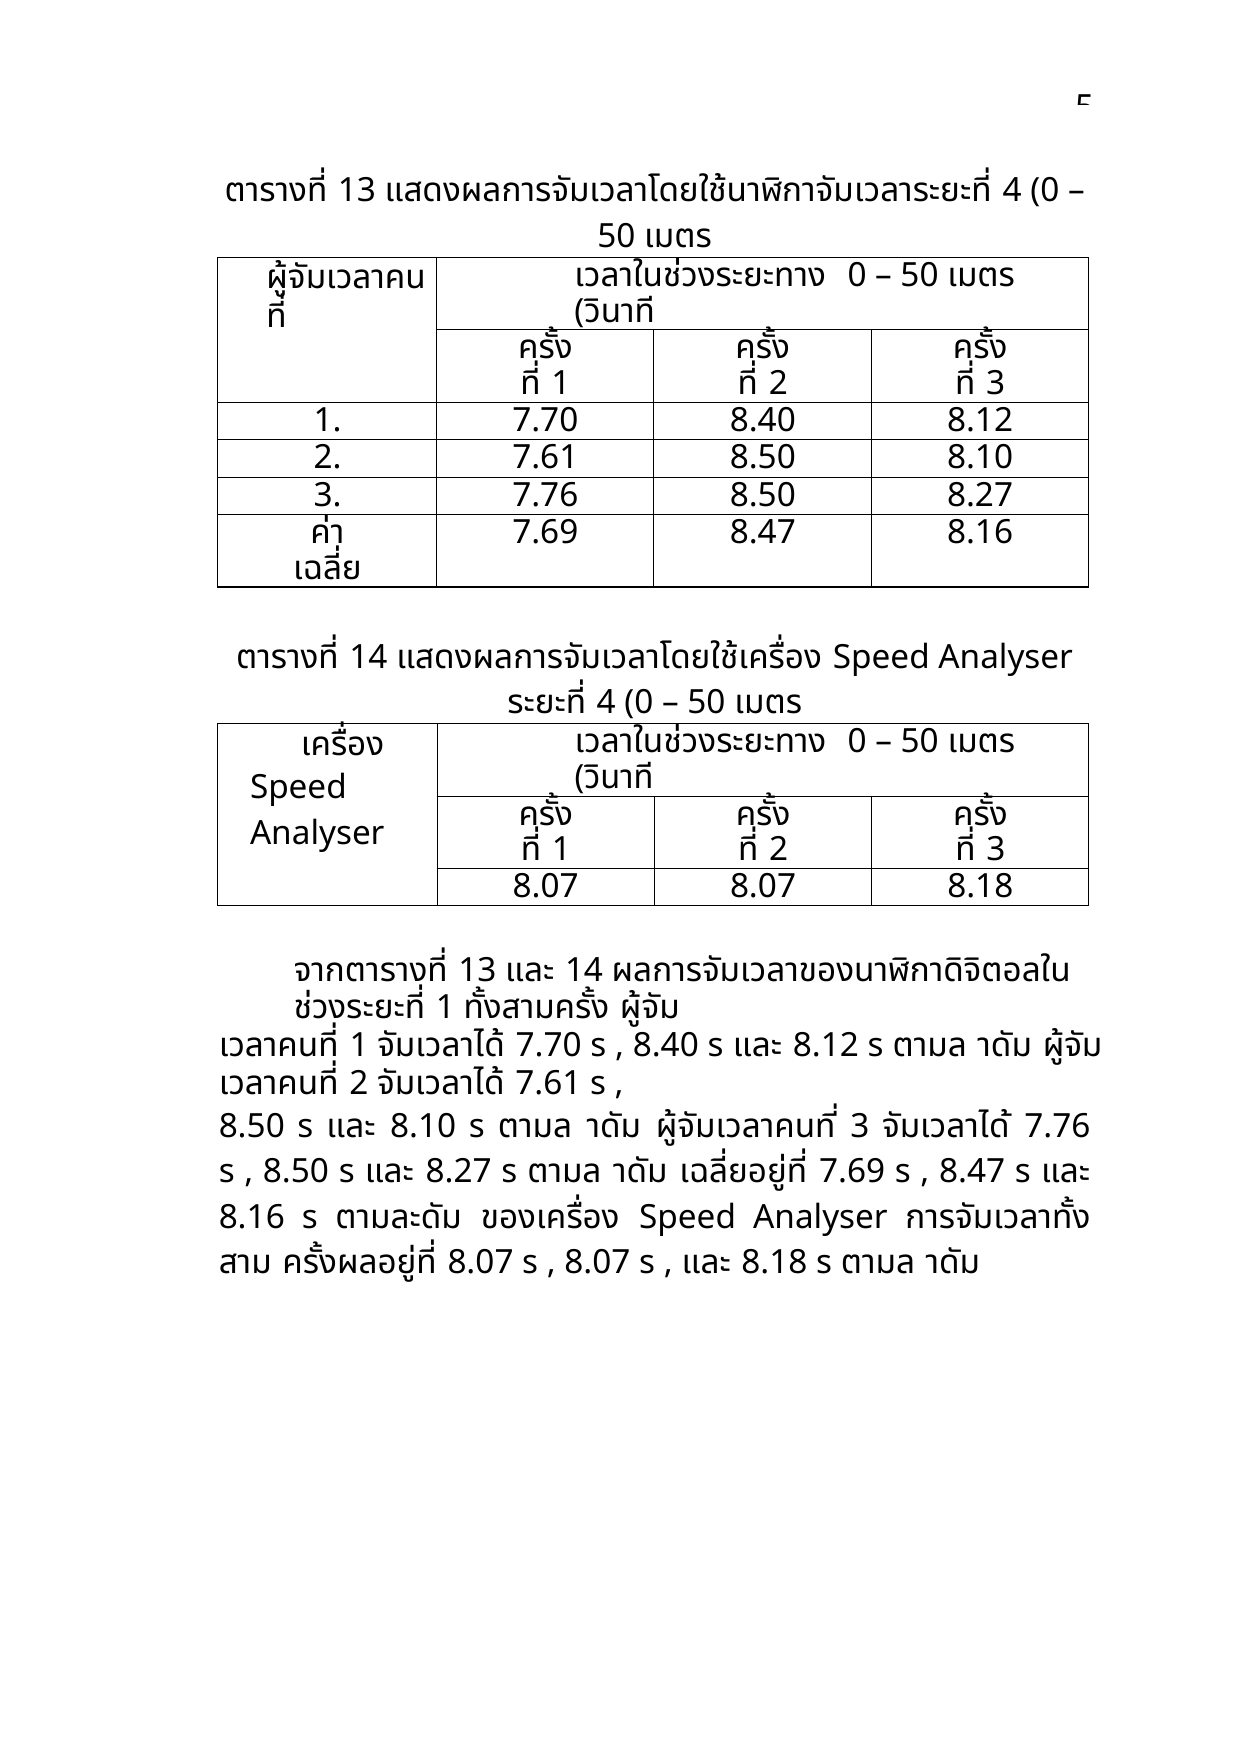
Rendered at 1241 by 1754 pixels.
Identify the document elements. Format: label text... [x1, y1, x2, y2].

table_cell 2. [218, 440, 436, 477]
text จากตารางที่ 13 และ 14 ผลการจัมเวลาของนาฬิกาดิจิตอลในช่วงระยะที่ 1 ทั้งสามครั้ง ผู้จัม [293, 951, 1103, 1027]
table_cell 8.47 [654, 515, 871, 586]
table_cell 8.27 [872, 478, 1088, 514]
table_cell ครั้งที่ 2 [654, 330, 871, 402]
text เวลาคนที่ 1 จัมเวลาได้ 7.70 s , 8.40 s และ 8.12 s ตามล าดัม ผู้จัมเวลาคนที่ 2 จัมเวลาได้ 7.61 s , [218, 1027, 1103, 1102]
text ตารางที่ 14 แสดงผลการจัมเวลาโดยใช้เครื่อง Speed Analyser ระยะที่ 4 (0 – 50 เมตร [206, 632, 1103, 723]
table_cell 8.40 [654, 403, 871, 439]
table_header เวลาในช่วงระยะทาง 0 – 50 เมตร (วินาที [438, 724, 1088, 796]
table_cell ครั้งที่ 3 [872, 797, 1088, 868]
table_header เวลาในช่วงระยะทาง 0 – 50 เมตร (วินาที [437, 258, 1088, 329]
table_header เครื่อง Speed Analyser [218, 724, 437, 905]
table_cell 8.10 [872, 440, 1088, 477]
table_cell 8.07 [655, 869, 871, 905]
table_cell 7.69 [437, 515, 653, 586]
table_cell 8.12 [872, 403, 1088, 439]
table_cell 3. [218, 478, 436, 514]
table_cell 7.61 [437, 440, 653, 477]
text ตารางที่ 13 แสดงผลการจัมเวลาโดยใช้นาฬิกาจัมเวลาระยะที่ 4 (0 – 50 เมตร [206, 166, 1103, 257]
table_cell 7.70 [437, 403, 653, 439]
table_cell 8.50 [654, 478, 871, 514]
table_cell 8.18 [872, 869, 1088, 905]
table_cell 1. [218, 403, 436, 439]
table_cell ค่าเฉลี่ย [218, 515, 436, 586]
table_cell 8.50 [654, 440, 871, 477]
table_cell 8.07 [438, 869, 654, 905]
table_cell ครั้งที่ 2 [655, 797, 871, 868]
text 8.50 s และ 8.10 s ตามล าดัม ผู้จัมเวลาคนที่ 3 จัมเวลาได้ 7.76 s , 8.50 s และ 8.27 s ตามล าดัม เฉลี่ยอยู่ที่ 7.69 s , 8.47 s และ 8.16 s ตามละดัม ของเครื่อง Speed Analyser การจัมเวลาทั้งสาม ครั้งผลอยู่ที่ 8.07 s , 8.07 s , และ 8.18 s ตามล าดัม [218, 1102, 1090, 1283]
table_cell ครั้งที่ 1 [438, 797, 654, 868]
table_cell ครั้งที่ 3 [872, 330, 1088, 402]
table_header ผู้จัมเวลาคนที่ [218, 258, 436, 402]
table_cell 7.76 [437, 478, 653, 514]
table_cell 8.16 [872, 515, 1088, 586]
table_cell ครั้งที่ 1 [437, 330, 653, 402]
